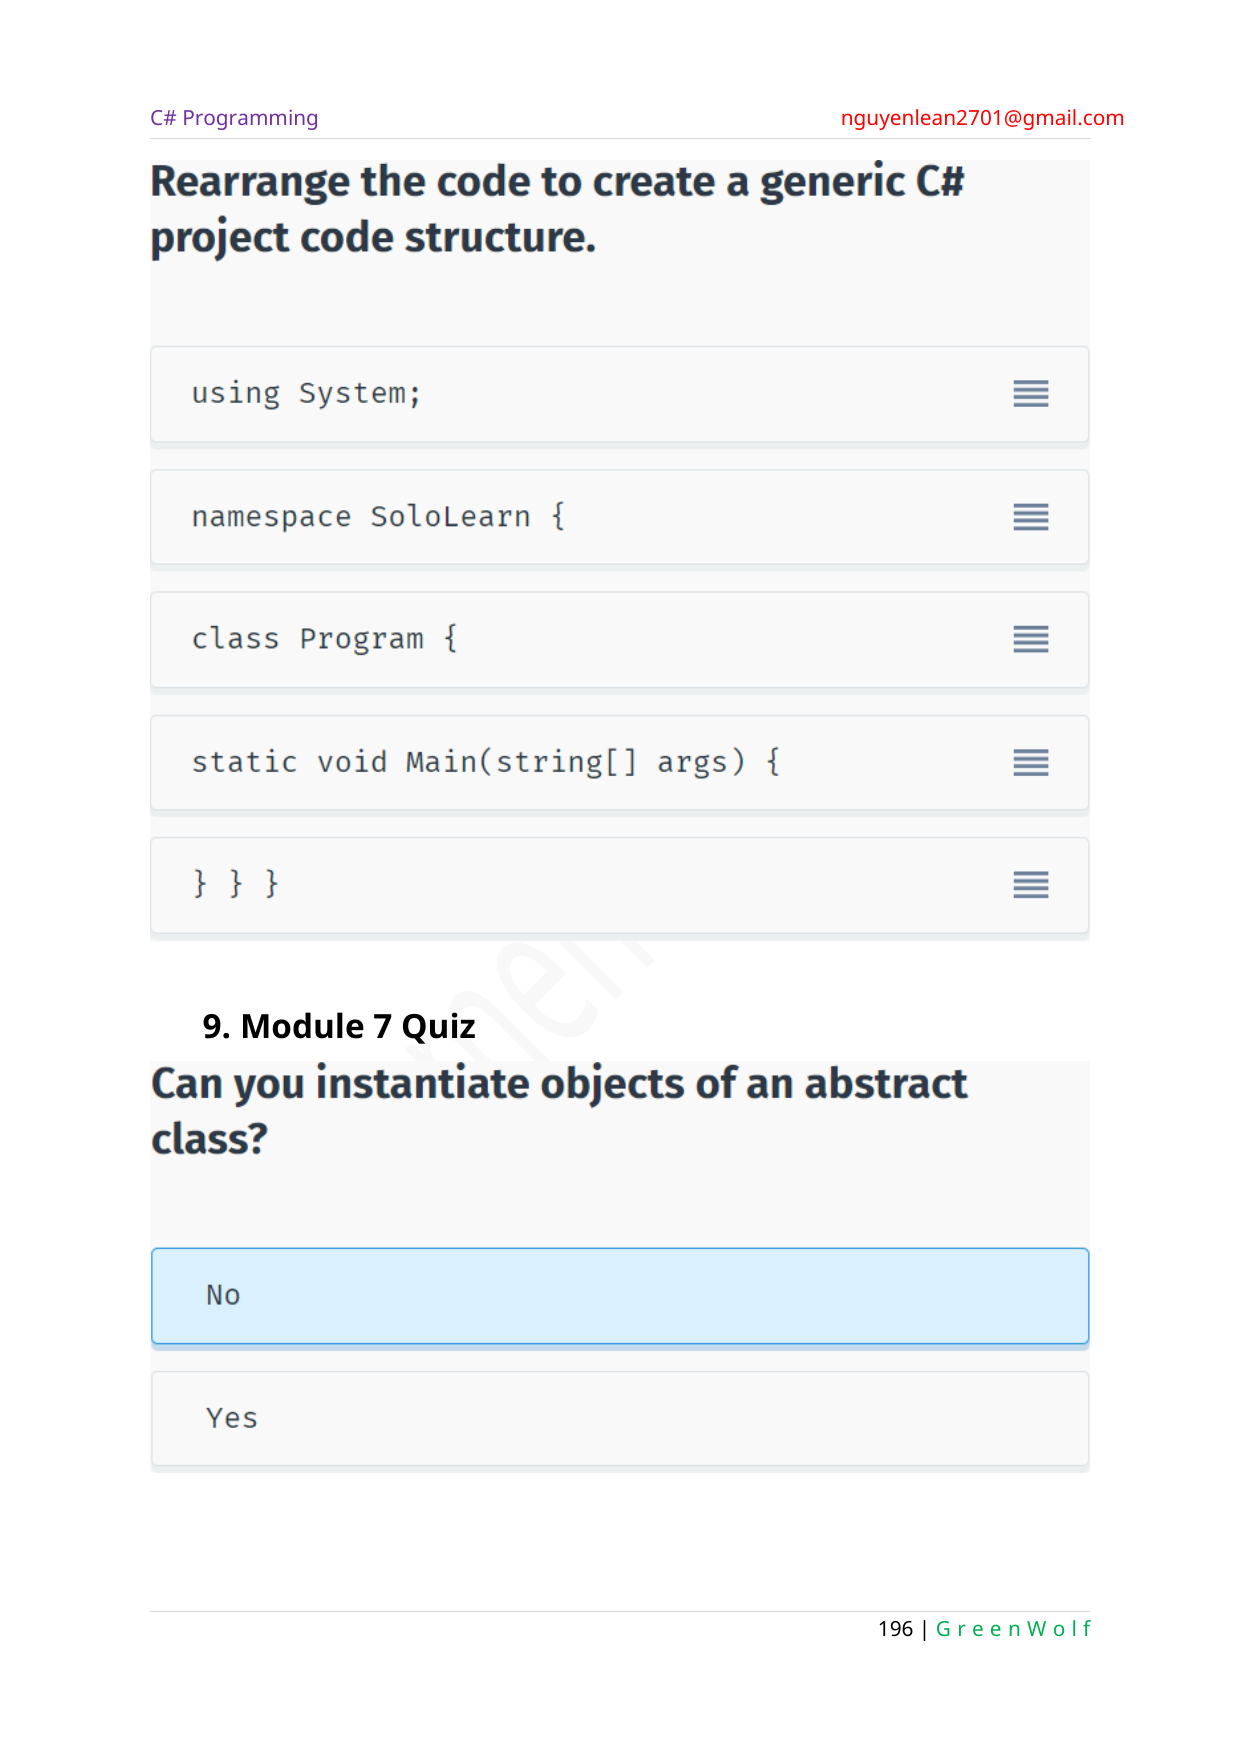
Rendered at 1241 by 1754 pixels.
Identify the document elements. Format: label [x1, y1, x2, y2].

picture [150, 1061, 1091, 1473]
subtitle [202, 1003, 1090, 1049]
picture [150, 160, 1091, 942]
